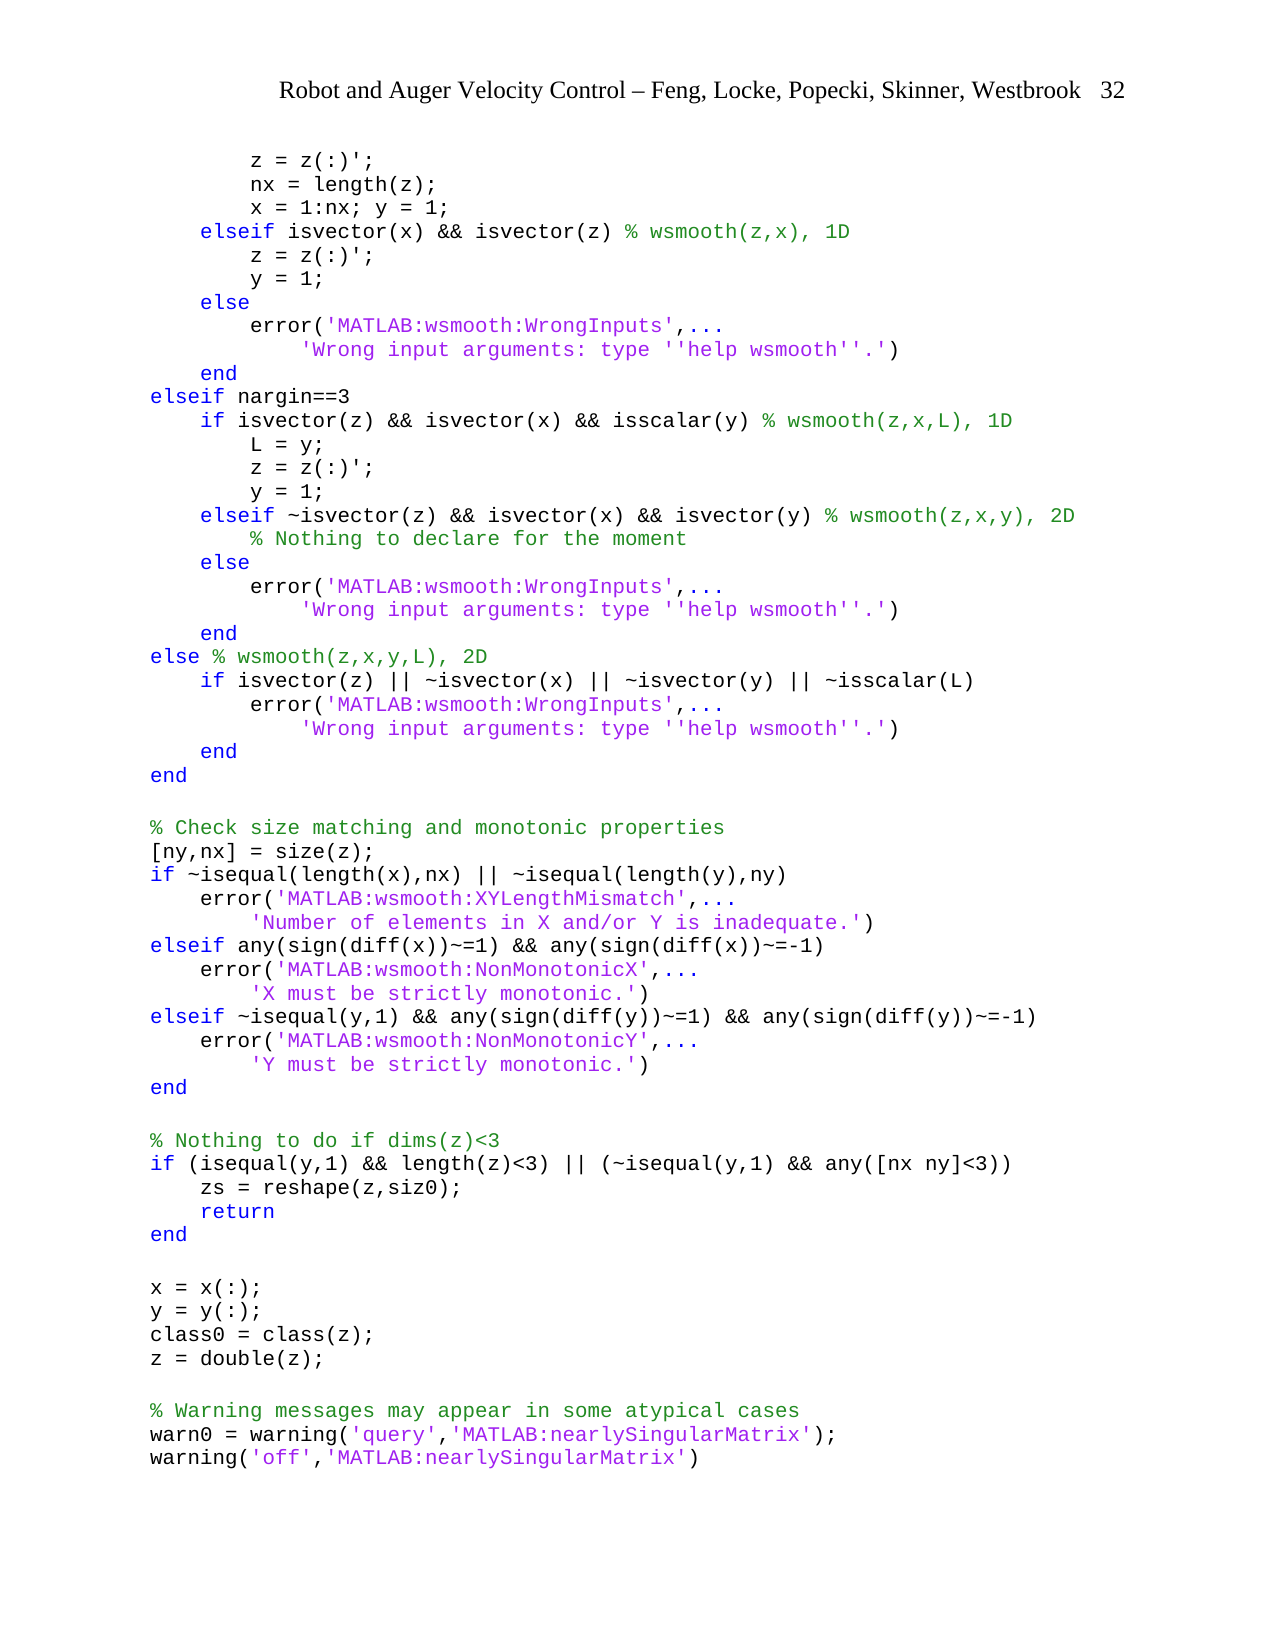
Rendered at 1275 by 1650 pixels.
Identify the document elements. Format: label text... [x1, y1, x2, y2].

text warning('off','MATLAB:nearlySingularMatrix') [150, 1447, 1125, 1471]
text z = double(z); [150, 1348, 1125, 1371]
text 'Wrong input arguments: type ''help wsmooth''.') [150, 599, 1125, 623]
text if ~isequal(length(x),nx) || ~isequal(length(y),ny) [150, 864, 1125, 888]
text else % wsmooth(z,x,y,L), 2D [150, 647, 1125, 670]
text % Nothing to declare for the moment [150, 528, 1125, 552]
text 'Wrong input arguments: type ''help wsmooth''.') [150, 339, 1125, 363]
text error('MATLAB:wsmooth:WrongInputs',... [150, 694, 1125, 717]
text 'Number of elements in X and/or Y is inadequate.') [150, 912, 1125, 935]
text z = z(:)'; [150, 457, 1125, 481]
text error('MATLAB:wsmooth:WrongInputs',... [150, 316, 1125, 339]
text error('MATLAB:wsmooth:NonMonotonicX',... [150, 959, 1125, 983]
text y = y(:); [150, 1300, 1125, 1324]
text elseif nargin==3 [150, 386, 1125, 410]
text elseif any(sign(diff(x))~=1) && any(sign(diff(x))~=-1) [150, 935, 1125, 959]
text error('MATLAB:wsmooth:XYLengthMismatch',... [150, 888, 1125, 912]
text end [150, 1224, 1125, 1248]
text 'Wrong input arguments: type ''help wsmooth''.') [150, 717, 1125, 741]
text x = x(:); [150, 1277, 1125, 1300]
text if isvector(z) || ~isvector(x) || ~isvector(y) || ~isscalar(L) [150, 670, 1125, 694]
text x = 1:nx; y = 1; [150, 197, 1125, 221]
text nx = length(z); [150, 174, 1125, 197]
text elseif ~isequal(y,1) && any(sign(diff(y))~=1) && any(sign(diff(y))~=-1) [150, 1006, 1125, 1030]
text % Check size matching and monotonic properties [150, 817, 1125, 841]
text 'X must be strictly monotonic.') [150, 983, 1125, 1006]
text % Nothing to do if dims(z)<3 [150, 1130, 1125, 1153]
text if isvector(z) && isvector(x) && isscalar(y) % wsmooth(z,x,L), 1D [150, 410, 1125, 434]
text error('MATLAB:wsmooth:WrongInputs',... [150, 576, 1125, 599]
text return [150, 1201, 1125, 1224]
text elseif isvector(x) && isvector(z) % wsmooth(z,x), 1D [150, 221, 1125, 244]
text error('MATLAB:wsmooth:NonMonotonicY',... [150, 1030, 1125, 1054]
text else [150, 552, 1125, 576]
text end [150, 741, 1125, 765]
text end [150, 623, 1125, 647]
text [ny,nx] = size(z); [150, 841, 1125, 864]
text if (isequal(y,1) && length(z)<3) || (~isequal(y,1) && any([nx ny]<3)) [150, 1153, 1125, 1177]
text class0 = class(z); [150, 1324, 1125, 1348]
text y = 1; [150, 481, 1125, 505]
text end [150, 765, 1125, 788]
text warn0 = warning('query','MATLAB:nearlySingularMatrix'); [150, 1424, 1125, 1447]
text end [150, 363, 1125, 386]
text z = z(:)'; [150, 244, 1125, 268]
text else [150, 292, 1125, 316]
text y = 1; [150, 268, 1125, 292]
text z = z(:)'; [150, 150, 1125, 174]
text 'Y must be strictly monotonic.') [150, 1054, 1125, 1077]
text zs = reshape(z,siz0); [150, 1177, 1125, 1201]
text L = y; [150, 434, 1125, 457]
text elseif ~isvector(z) && isvector(x) && isvector(y) % wsmooth(z,x,y), 2D [150, 505, 1125, 528]
text % Warning messages may appear in some atypical cases [150, 1400, 1125, 1424]
text end [150, 1077, 1125, 1101]
